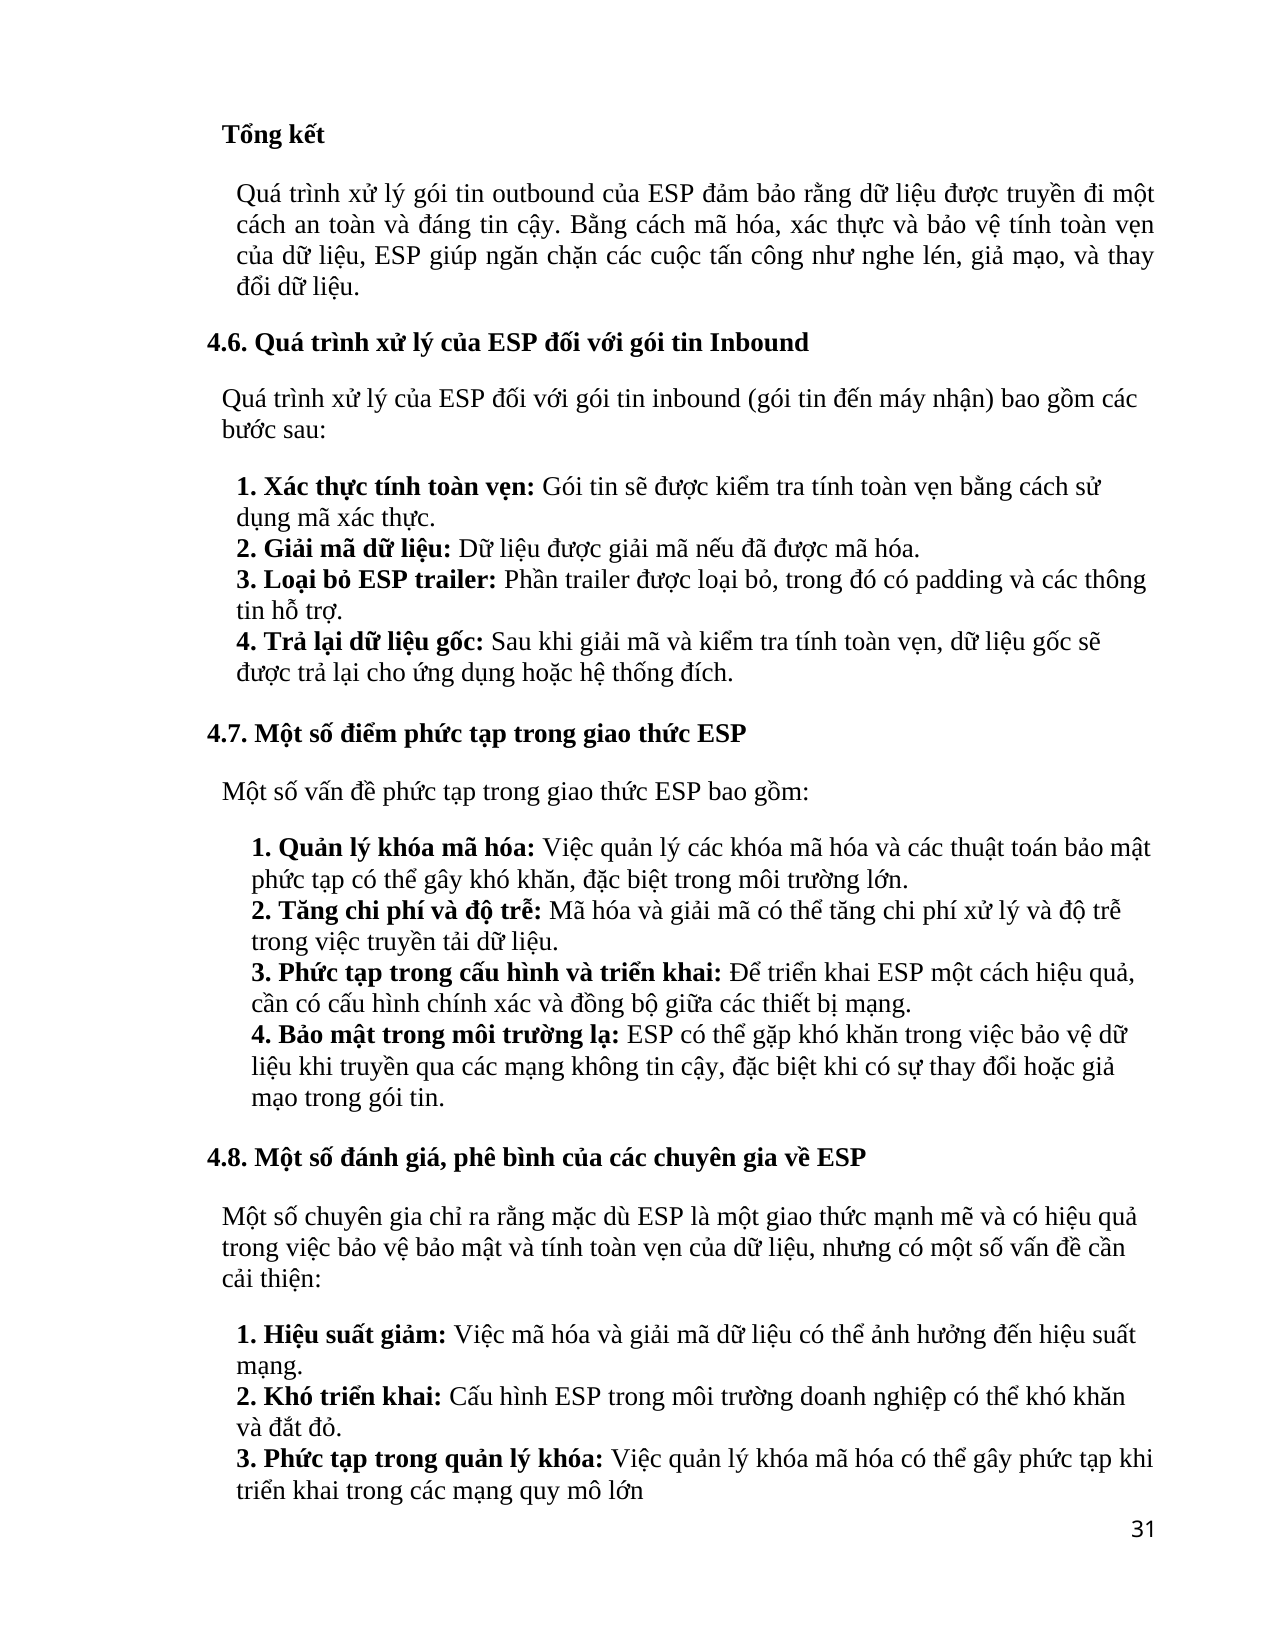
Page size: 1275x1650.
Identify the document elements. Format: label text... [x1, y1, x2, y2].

text 1. Quản lý khóa mã hóa: Việc quản lý các khóa mã hóa và các thuật toán bảo mật phức tạp có thể gây khó khăn, đặc biệt trong môi trường lớn. [251, 832, 1157, 894]
subtitle Tổng kết [222, 118, 1157, 149]
text 1. Xác thực tính toàn vẹn: Gói tin sẽ được kiểm tra tính toàn vẹn bằng cách sử dụng mã xác thực. [236, 470, 1157, 532]
text 3. Phức tạp trong quản lý khóa: Việc quản lý khóa mã hóa có thể gây phức tạp khi triển khai trong các mạng quy mô lớn [236, 1443, 1157, 1505]
text 4. Trả lại dữ liệu gốc: Sau khi giải mã và kiểm tra tính toàn vẹn, dữ liệu gốc sẽ được trả lại cho ứng dụng hoặc hệ thống đích. [236, 625, 1157, 688]
text Một số vấn đề phức tạp trong giao thức ESP bao gồm: [222, 775, 1157, 807]
text 1. Hiệu suất giảm: Việc mã hóa và giải mã dữ liệu có thể ảnh hưởng đến hiệu suất mạng. [236, 1318, 1157, 1380]
subtitle 4.7. Một số điểm phức tạp trong giao thức ESP [207, 717, 1157, 748]
text 2. Tăng chi phí và độ trễ: Mã hóa và giải mã có thể tăng chi phí xử lý và độ trễ trong việc truyền tải dữ liệu. [251, 894, 1157, 956]
text Quá trình xử lý của ESP đối với gói tin inbound (gói tin đến máy nhận) bao gồm các bước sau: [222, 382, 1157, 445]
text 4.6. Quá trình xử lý của ESP đối với gói tin Inbound [207, 326, 1157, 357]
text 2. Khó triển khai: Cấu hình ESP trong môi trường doanh nghiệp có thể khó khăn và đắt đỏ. [236, 1380, 1157, 1443]
text 3. Phức tạp trong cấu hình và triển khai: Để triển khai ESP một cách hiệu quả, cần có cấu hình chính xác và đồng bộ giữa các thiết bị mạng. [251, 956, 1157, 1018]
subtitle 4.8. Một số đánh giá, phê bình của các chuyên gia về ESP [207, 1141, 1157, 1172]
text Một số chuyên gia chỉ ra rằng mặc dù ESP là một giao thức mạnh mẽ và có hiệu quả trong việc bảo vệ bảo mật và tính toàn vẹn của dữ liệu, nhưng có một số vấn đề cần cải thiện: [222, 1199, 1157, 1293]
text Quá trình xử lý gói tin outbound của ESP đảm bảo rằng dữ liệu được truyền đi một cách an toàn và đáng tin cậy. Bằng cách mã hóa, xác thực và bảo vệ tính toàn vẹn của dữ liệu, ESP giúp ngăn chặn các cuộc tấn công như nghe lén, giả mạo, và thay đổi dữ liệu. [236, 177, 1157, 301]
text 4. Bảo mật trong môi trường lạ: ESP có thể gặp khó khăn trong việc bảo vệ dữ liệu khi truyền qua các mạng không tin cậy, đặc biệt khi có sự thay đổi hoặc giả mạo trong gói tin. [251, 1018, 1157, 1112]
text 2. Giải mã dữ liệu: Dữ liệu được giải mã nếu đã được mã hóa. [236, 532, 1157, 563]
text 3. Loại bỏ ESP trailer: Phần trailer được loại bỏ, trong đó có padding và các thông tin hỗ trợ. [236, 563, 1157, 625]
